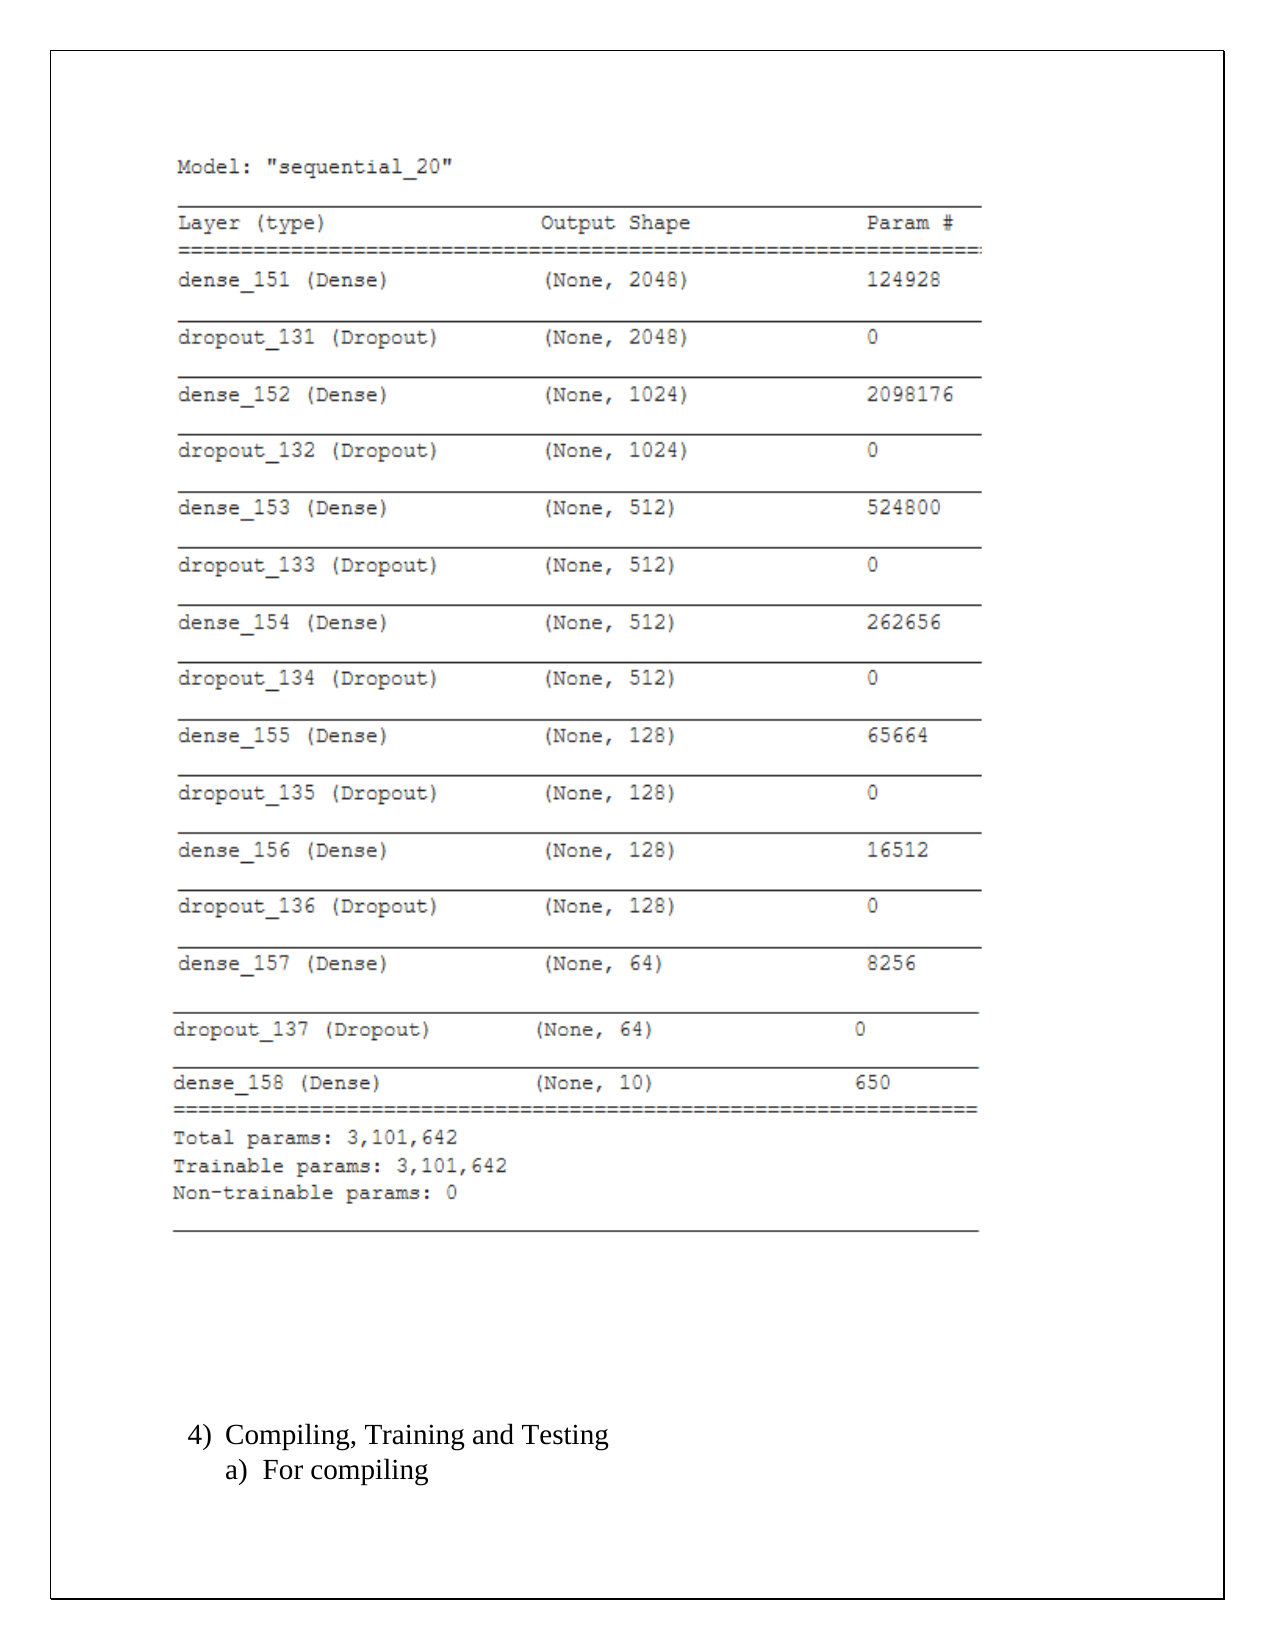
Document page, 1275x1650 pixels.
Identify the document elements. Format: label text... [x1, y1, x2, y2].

picture [150, 1003, 1029, 1240]
list For compiling [225, 1452, 1124, 1486]
list Compiling, Training and Testing [187, 1417, 1124, 1450]
picture [164, 150, 982, 985]
